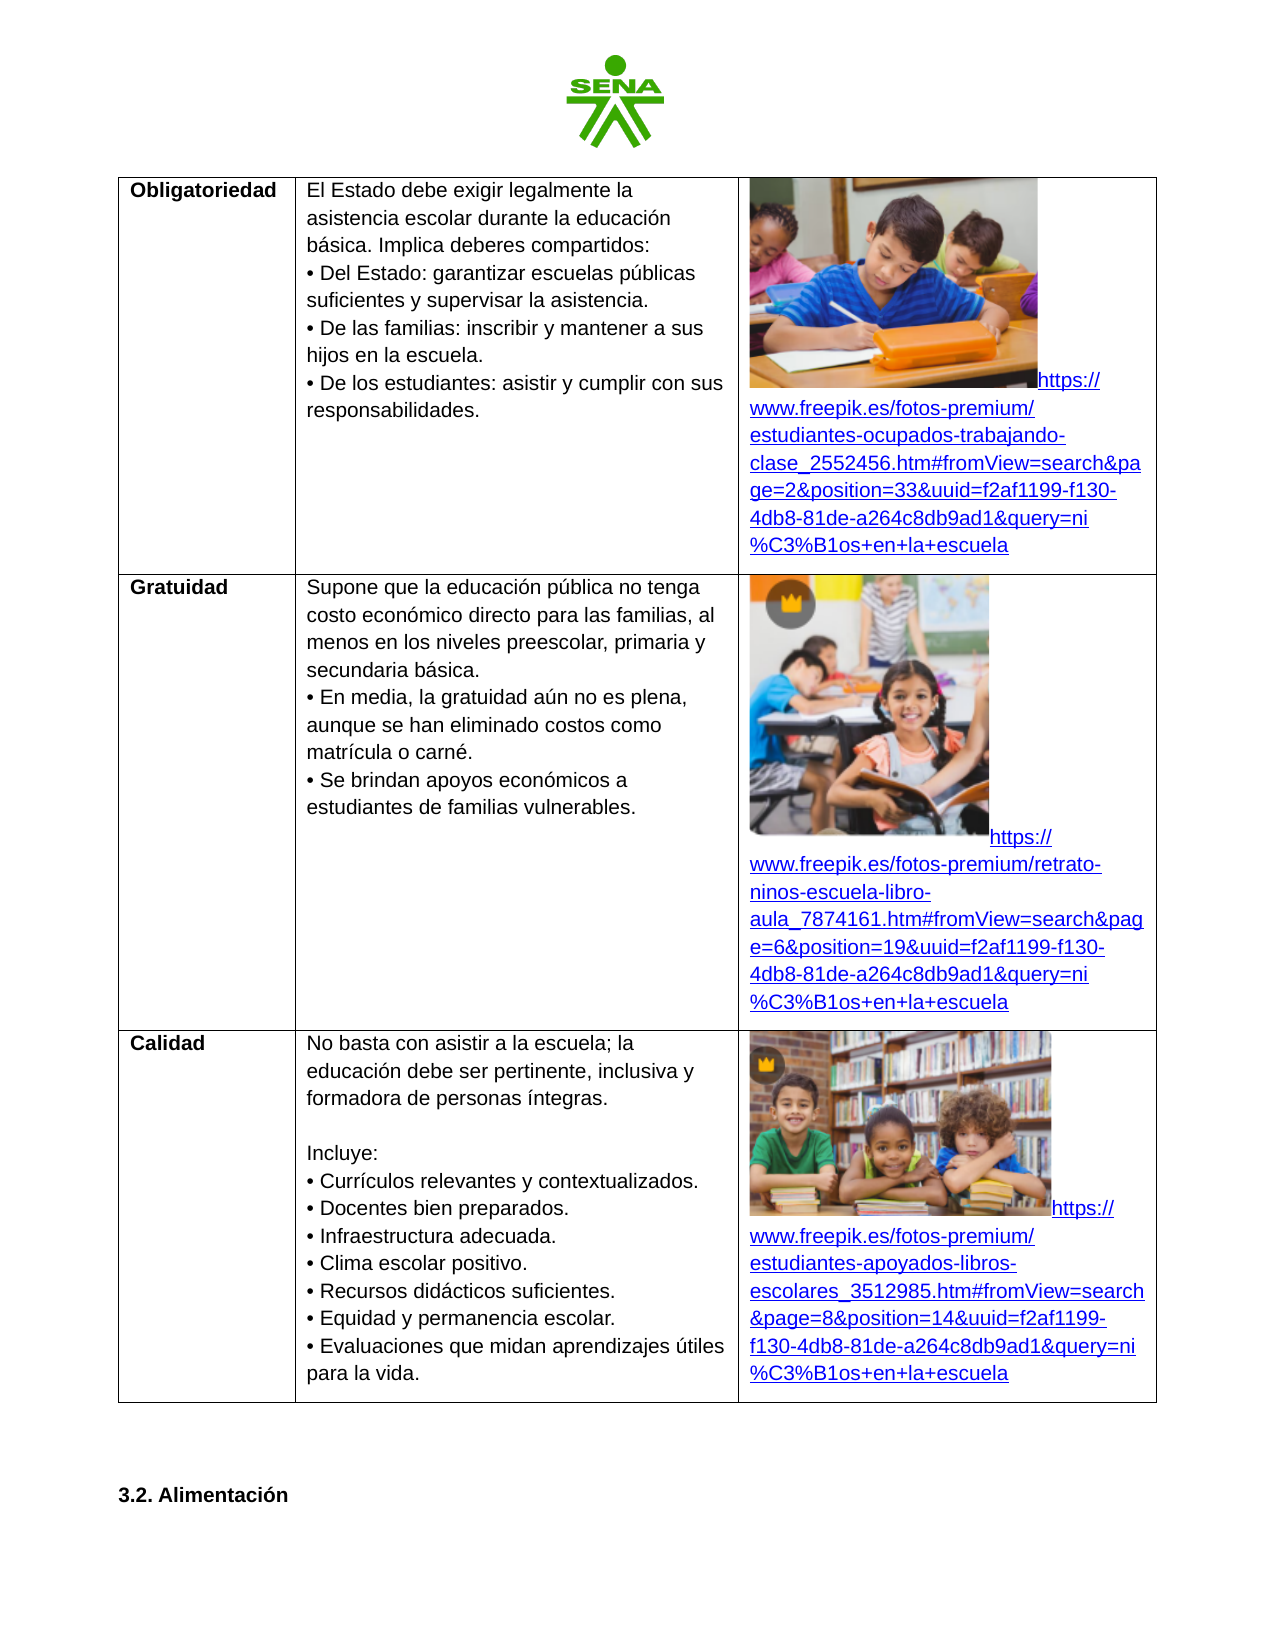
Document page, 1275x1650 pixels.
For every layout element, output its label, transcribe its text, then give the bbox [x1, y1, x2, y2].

table_cell Calidad [119, 1031, 295, 1402]
picture [749, 178, 1038, 388]
picture [566, 55, 664, 148]
text 3.2. Alimentación [118, 1483, 1157, 1507]
table_cell https://www.freepik.es/fotos-premium/retrato-ninos-escuela-libro-aula_7874161.htm#fromView=search&page=6&position=19&uuid=f2af1199-f130-4db8-81de-a264c8db9ad1&query=ni%C3%B1os+en+la+escuela [739, 575, 1156, 1030]
table_cell Obligatoriedad [119, 178, 295, 574]
table_cell Gratuidad [119, 575, 295, 1030]
table_cell Supone que la educación pública no tenga costo económico directo para las familias, al menos en los niveles preescolar, primaria y secundaria básica. • En media, la gratuidad aún no es plena, aunque se han eliminado costos como matrícula o carné. • Se brindan apoyos económicos a estudiantes de familias vulnerables. [296, 575, 738, 1030]
table_cell https://www.freepik.es/fotos-premium/estudiantes-ocupados-trabajando-clase_2552456.htm#fromView=search&page=2&position=33&uuid=f2af1199-f130-4db8-81de-a264c8db9ad1&query=ni%C3%B1os+en+la+escuela [739, 178, 1156, 574]
picture [749, 1031, 1052, 1216]
table_cell https://www.freepik.es/fotos-premium/estudiantes-apoyados-libros-escolares_3512985.htm#fromView=search&page=8&position=14&uuid=f2af1199-f130-4db8-81de-a264c8db9ad1&query=ni%C3%B1os+en+la+escuela [739, 1031, 1156, 1402]
table_cell No basta con asistir a la escuela; la educación debe ser pertinente, inclusiva y formadora de personas íntegras. Incluye: • Currículos relevantes y contextualizados. • Docentes bien preparados. • Infraestructura adecuada. • Clima escolar positivo. • Recursos didácticos suficientes. • Equidad y permanencia escolar. • Evaluaciones que midan aprendizajes útiles para la vida. [296, 1031, 738, 1402]
picture [749, 575, 990, 844]
table_cell El Estado debe exigir legalmente la asistencia escolar durante la educación básica. Implica deberes compartidos: • Del Estado: garantizar escuelas públicas suficientes y supervisar la asistencia. • De las familias: inscribir y mantener a sus hijos en la escuela. • De los estudiantes: asistir y cumplir con sus responsabilidades. [296, 178, 738, 574]
